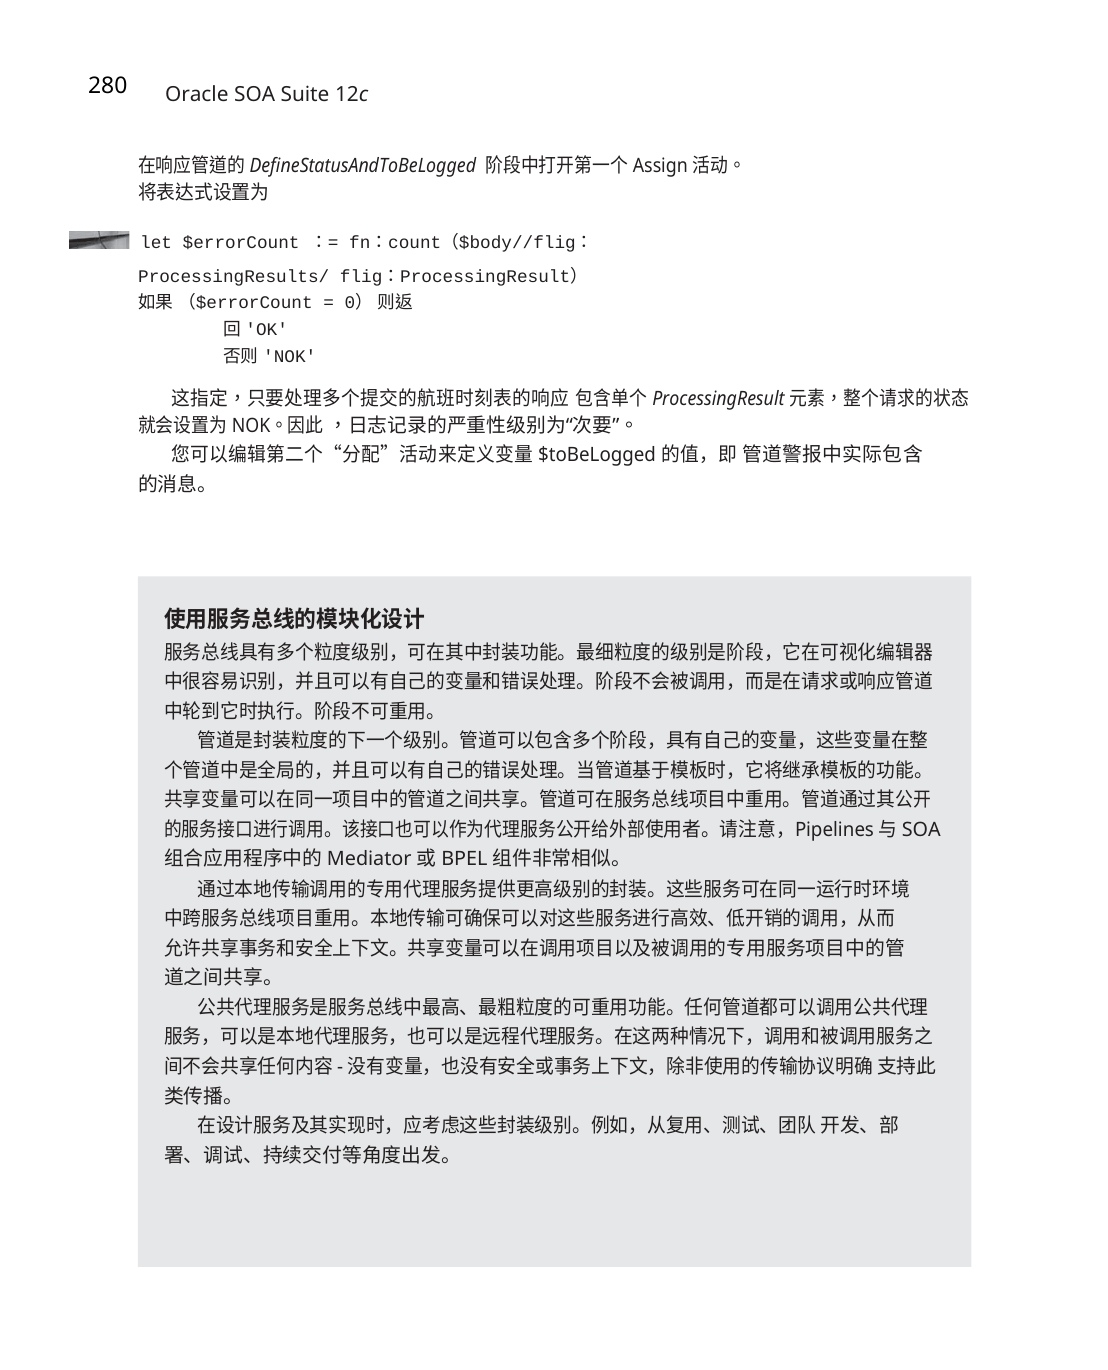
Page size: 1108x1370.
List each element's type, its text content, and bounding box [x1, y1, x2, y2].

text 这指定，只要处理多个提交的航班时刻表的响应 包含单个 ProcessingResult 元素，整个请求的状态就会设置为 NOK。因此 ，日志记录的严重性级别为“次要”。 [138, 384, 970, 438]
text 如果 （$errorCount = 0） 则返回 'OK' [138, 290, 427, 341]
text 否则 'NOK' [223, 343, 1107, 367]
text 通过本地传输调用的专用代理服务提供更高级别的封装。这些服务可在同一运行时环境中跨服务总线项目重用。本地传输可确保可以对这些服务进行高效、低开销的调用，从而允许共享事务和安全上下文。共享变量可以在调用项目以及被调用的专用服务项目中的管道之间共享。 [164, 873, 911, 990]
picture [69, 231, 130, 249]
text 公共代理服务是服务总线中最高、最粗粒度的可重用功能。任何管道都可以调用公共代理服务，可以是本地代理服务，也可以是远程代理服务。在这两种情况下，调用和被调用服务之间不会共享任何内容 - 没有变量，也没有安全或事务上下文，除非使用的传输协议明确 支持此类传播。 [164, 992, 946, 1109]
text 服务总线具有多个粒度级别，可在其中封装功能。最细粒度的级别是阶段，它在可视化编辑器中很容易识别，并且可以有自己的变量和错误处理。阶段不会被调用，而是在请求或响应管道中轮到它时执行。阶段不可重用。 [164, 636, 945, 724]
text 在响应管道的 DefineStatusAndToBeLogged 阶段中打开第一个 Assign 活动。 [138, 151, 1107, 178]
text 在设计服务及其实现时，应考虑这些封装级别。例如，从复用、测试、团队 开发、部署、调试、持续交付等角度出发。 [164, 1110, 902, 1168]
text 您可以编辑第二个“分配”活动来定义变量 $toBeLogged 的值，即 管道警报中实际包含的消息。 [138, 439, 923, 497]
text 管道是封装粒度的下一个级别。管道可以包含多个阶段，具有自己的变量，这些变量在整个管道中是全局的，并且可以有自己的错误处理。当管道基于模板时，它将继承模板的功能。共享变量可以在同一项目中的管道之间共享。管道可在服务总线项目中重用。管道通过其公开的服务接口进行调用。该接口也可以作为代理服务公开给外部使用者。请注意，Pipelines 与 SOA 组合应用程序中的 Mediator 或 BPEL 组件非常相似。 [164, 725, 946, 872]
text 将表达式设置为 [138, 178, 1107, 206]
text let $errorCount ：= fn：count（$body//flig：ProcessingResults/ flig：ProcessingResult） [69, 230, 756, 287]
subtitle 使用服务总线的模块化设计 [164, 601, 1107, 634]
